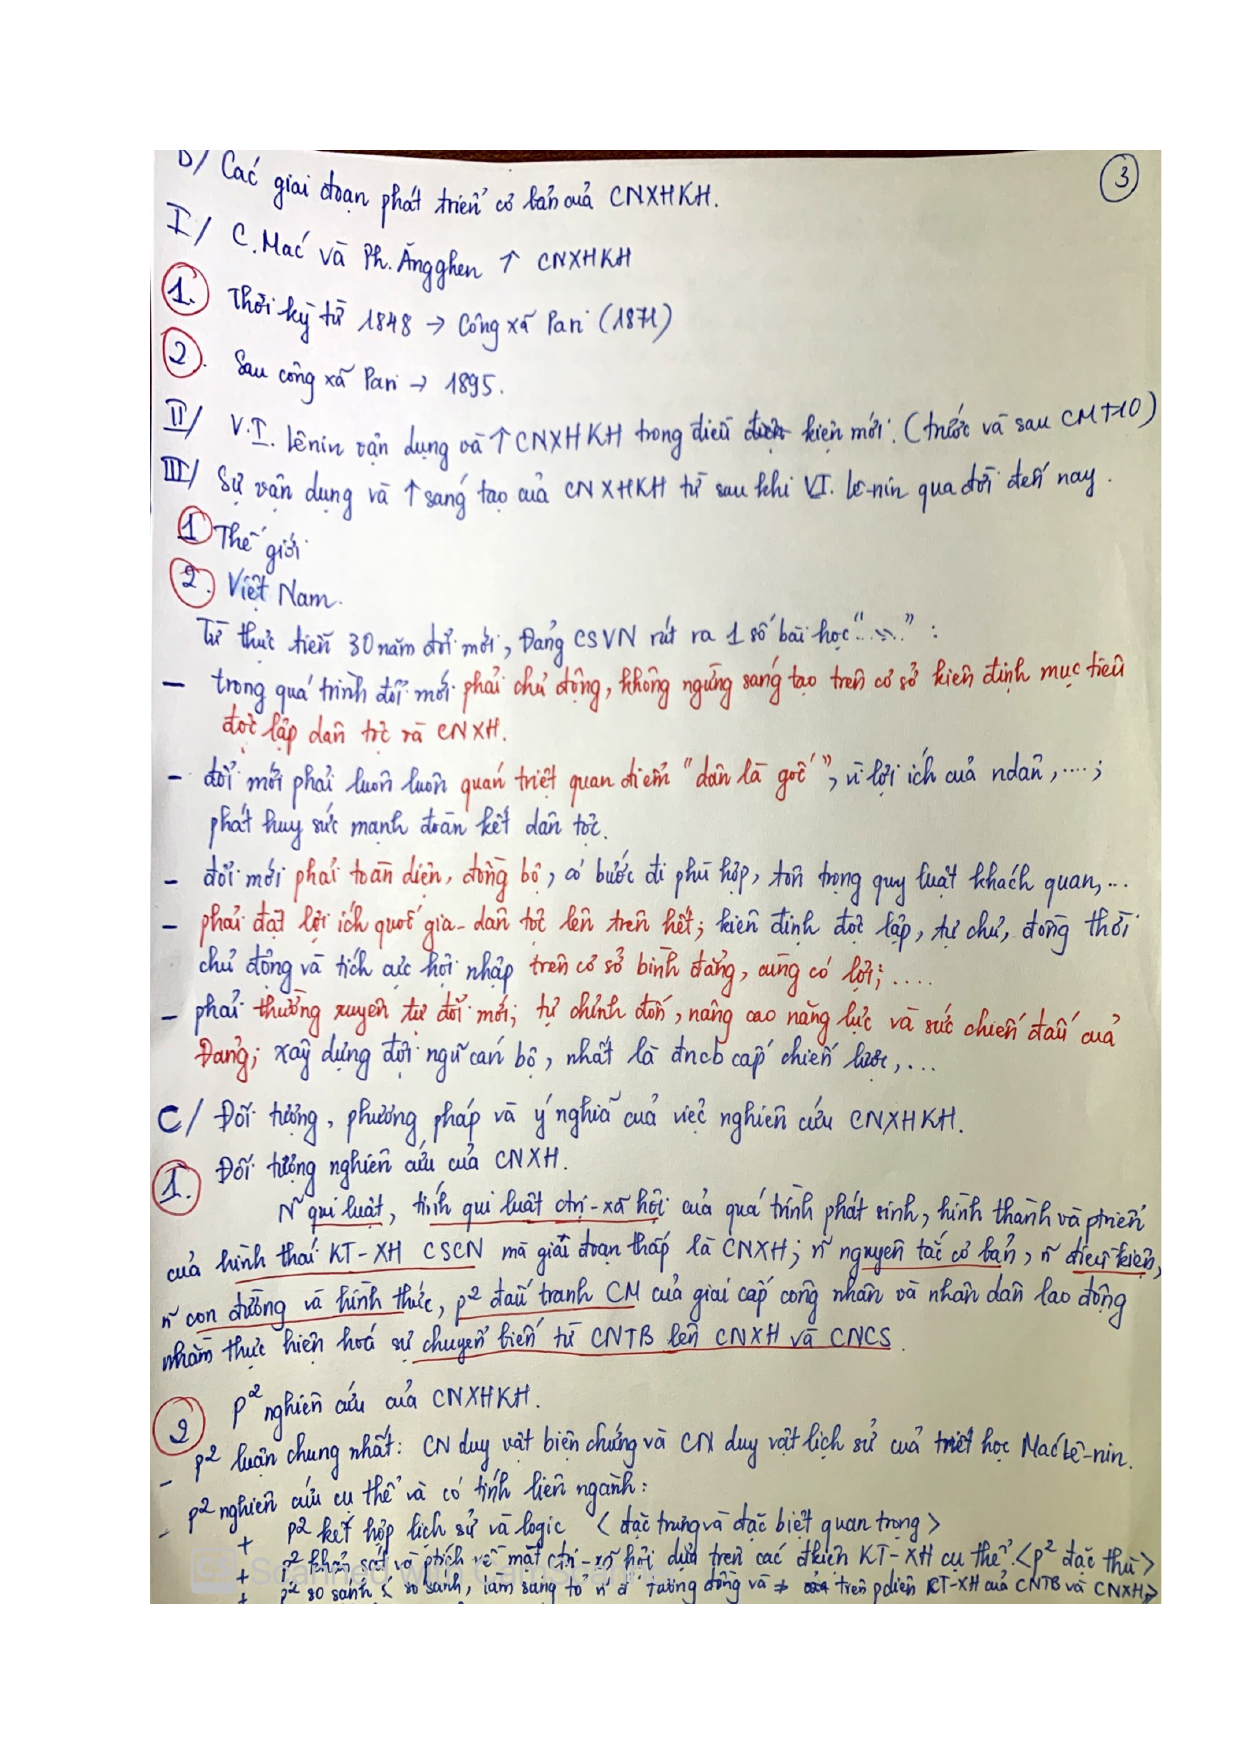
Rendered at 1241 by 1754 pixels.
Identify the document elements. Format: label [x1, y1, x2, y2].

picture [150, 150, 1162, 1604]
